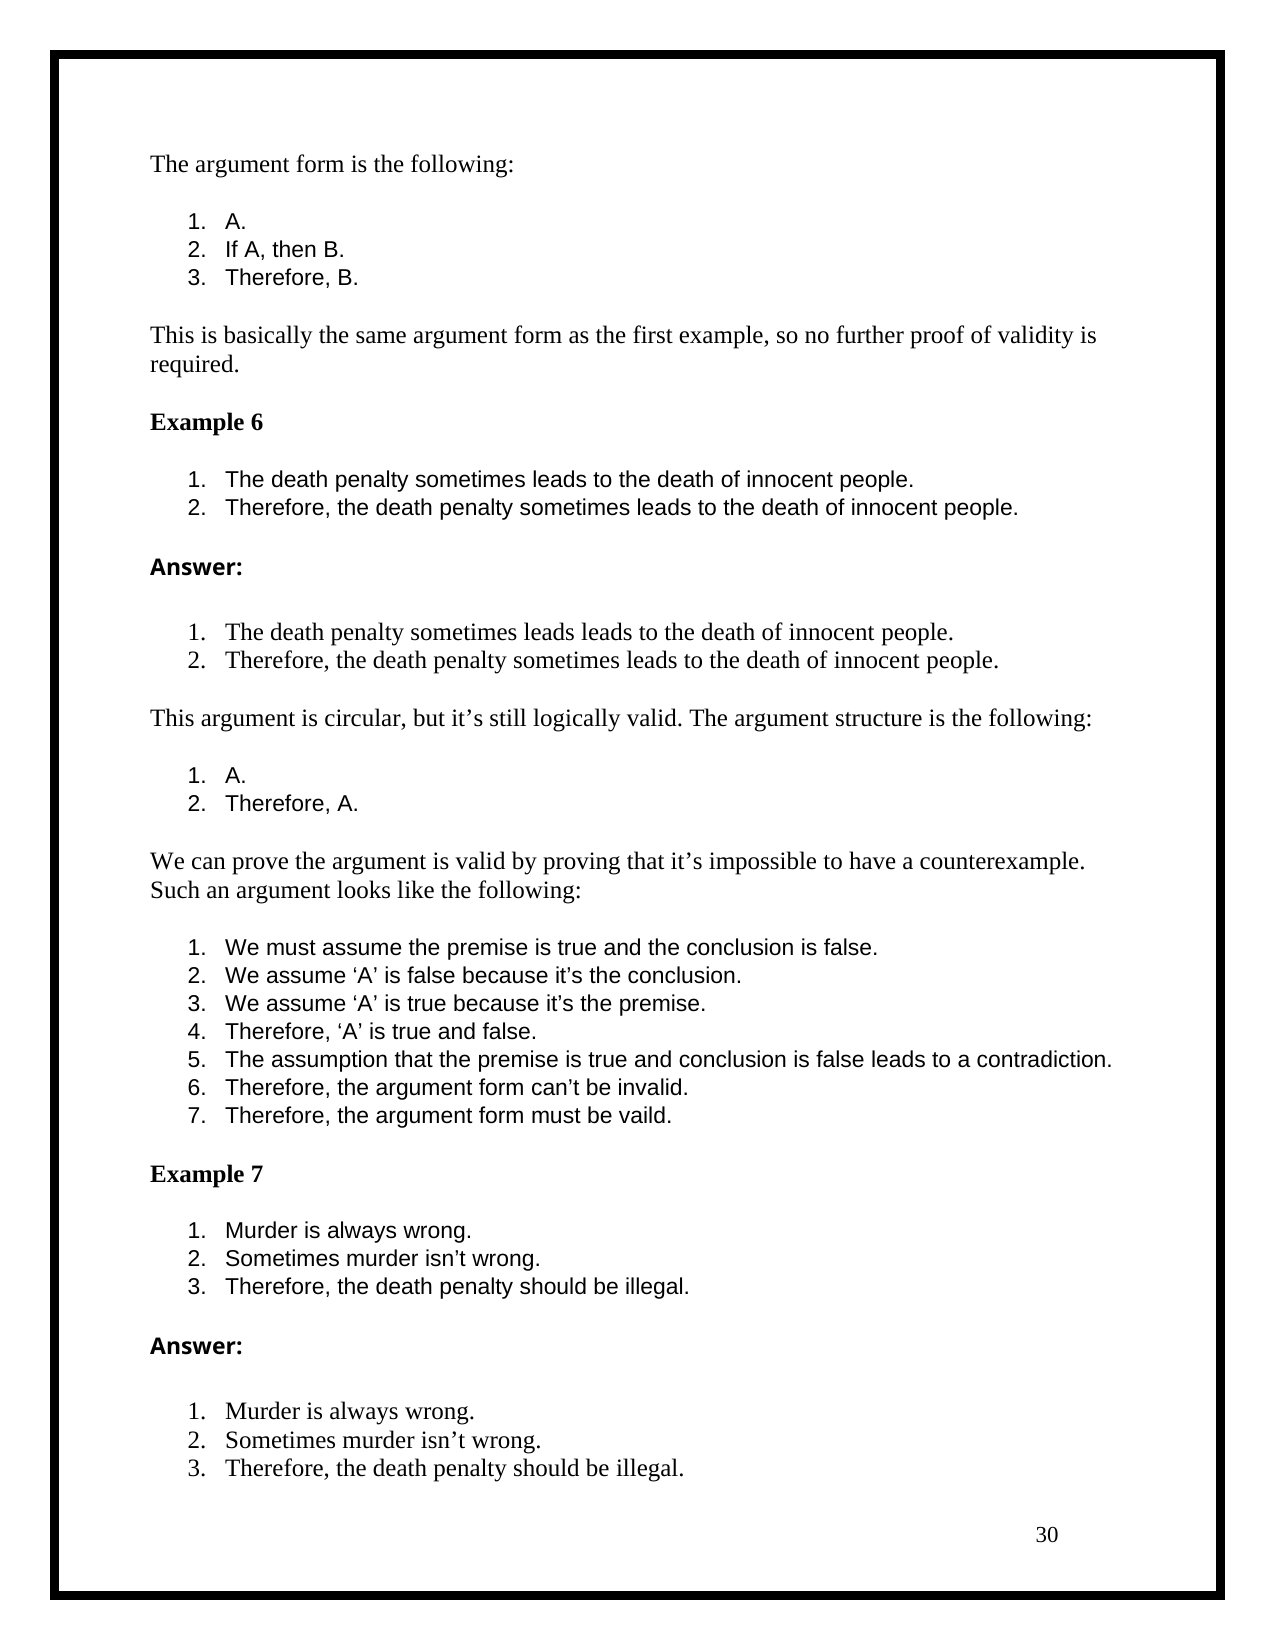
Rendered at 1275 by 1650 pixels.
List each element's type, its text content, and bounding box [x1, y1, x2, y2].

list We assume ‘A’ is true because it’s the premise. [187, 990, 1181, 1017]
list The death penalty sometimes leads leads to the death of innocent people. [187, 617, 1181, 645]
list Therefore, the argument form must be vaild. [187, 1102, 1181, 1128]
list Therefore, the death penalty sometimes leads to the death of innocent people. [187, 645, 1181, 674]
text We can prove the argument is valid by proving that it’s impossible to have a counterexample. Such an argument looks like the following: [150, 846, 1102, 904]
list The death penalty sometimes leads to the death of innocent people. [187, 466, 1181, 492]
text Answer: [150, 1330, 1181, 1361]
list If A, then B. [187, 236, 1181, 262]
list The assumption that the premise is true and conclusion is false leads to a contradiction. [187, 1046, 1181, 1072]
text Example 7 [150, 1159, 1181, 1188]
list Therefore, B. [187, 264, 1181, 290]
list Therefore, the death penalty should be illegal. [187, 1453, 1181, 1482]
list Therefore, the argument form can’t be invalid. [187, 1074, 1181, 1100]
list Sometimes murder isn’t wrong. [187, 1245, 1181, 1271]
list Therefore, the death penalty sometimes leads to the death of innocent people. [187, 494, 1181, 520]
list A. [187, 208, 1181, 234]
list Murder is always wrong. [187, 1217, 1181, 1243]
list We must assume the premise is true and the conclusion is false. [187, 934, 1181, 961]
list Therefore, A. [187, 790, 1181, 817]
list Murder is always wrong. [187, 1396, 1181, 1425]
text This argument is circular, but it’s still logically valid. The argument structure is the following: [150, 703, 1181, 732]
list Therefore, ‘A’ is true and false. [187, 1018, 1181, 1044]
list We assume ‘A’ is false because it’s the conclusion. [187, 962, 1181, 988]
list Sometimes murder isn’t wrong. [187, 1425, 1181, 1453]
text Example 6 [150, 407, 1181, 436]
list Therefore, the death penalty should be illegal. [187, 1273, 1181, 1299]
text This is basically the same argument form as the first example, so no further proof of validity is required. [150, 320, 1181, 378]
list A. [187, 762, 1181, 789]
text The argument form is the following: [150, 149, 1181, 178]
text Answer: [150, 551, 1181, 582]
